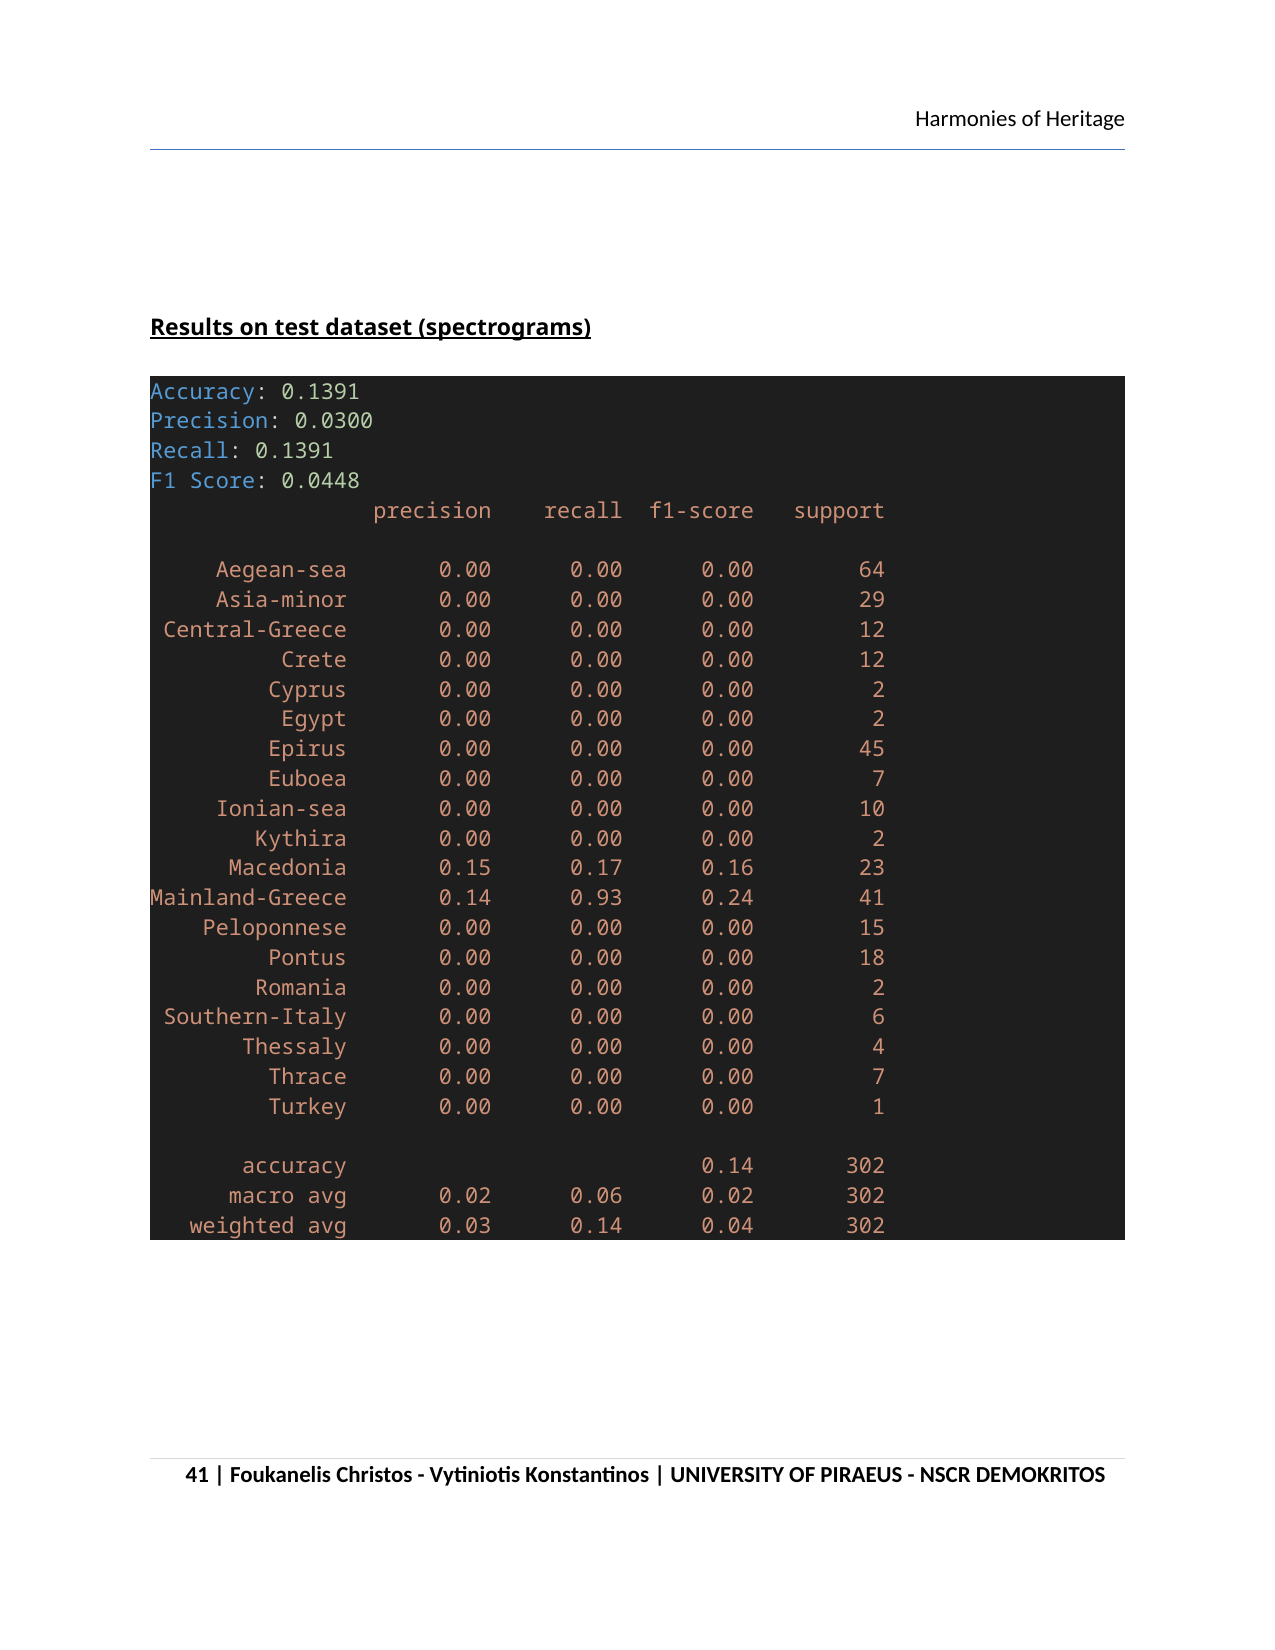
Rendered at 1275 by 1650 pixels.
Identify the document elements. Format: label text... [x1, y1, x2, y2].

text Recall: 0.1391 [150, 435, 1125, 465]
text Kythira 0.00 0.00 0.00 2 [150, 823, 1125, 852]
text Ionian-sea 0.00 0.00 0.00 10 [150, 793, 1125, 823]
text Epirus 0.00 0.00 0.00 45 [150, 733, 1125, 763]
text Results on test dataset (spectrograms) [150, 311, 1125, 342]
text Crete 0.00 0.00 0.00 12 [150, 644, 1125, 674]
text Mainland-Greece 0.14 0.93 0.24 41 [150, 882, 1125, 912]
text Precision: 0.0300 [150, 406, 1125, 435]
text Pontus 0.00 0.00 0.00 18 [150, 942, 1125, 972]
text Thrace 0.00 0.00 0.00 7 [150, 1061, 1125, 1091]
text Asia-minor 0.00 0.00 0.00 29 [150, 584, 1125, 614]
text F1 Score: 0.0448 [150, 465, 1125, 495]
text Accuracy: 0.1391 [150, 376, 1125, 406]
text Southern-Italy 0.00 0.00 0.00 6 [150, 1001, 1125, 1031]
text Egypt 0.00 0.00 0.00 2 [150, 703, 1125, 733]
text weighted avg 0.03 0.14 0.04 302 [150, 1210, 1125, 1240]
text precision recall f1-score support [150, 495, 1125, 525]
text macro avg 0.02 0.06 0.02 302 [150, 1180, 1125, 1210]
text Central-Greece 0.00 0.00 0.00 12 [150, 614, 1125, 644]
text accuracy 0.14 302 [150, 1150, 1125, 1180]
text Turkey 0.00 0.00 0.00 1 [150, 1091, 1125, 1121]
text Macedonia 0.15 0.17 0.16 23 [150, 852, 1125, 882]
text Cyprus 0.00 0.00 0.00 2 [150, 674, 1125, 703]
text Thessaly 0.00 0.00 0.00 4 [150, 1031, 1125, 1061]
text Romania 0.00 0.00 0.00 2 [150, 972, 1125, 1001]
text Peloponnese 0.00 0.00 0.00 15 [150, 912, 1125, 942]
text Euboea 0.00 0.00 0.00 7 [150, 763, 1125, 793]
text Aegean-sea 0.00 0.00 0.00 64 [150, 554, 1125, 584]
